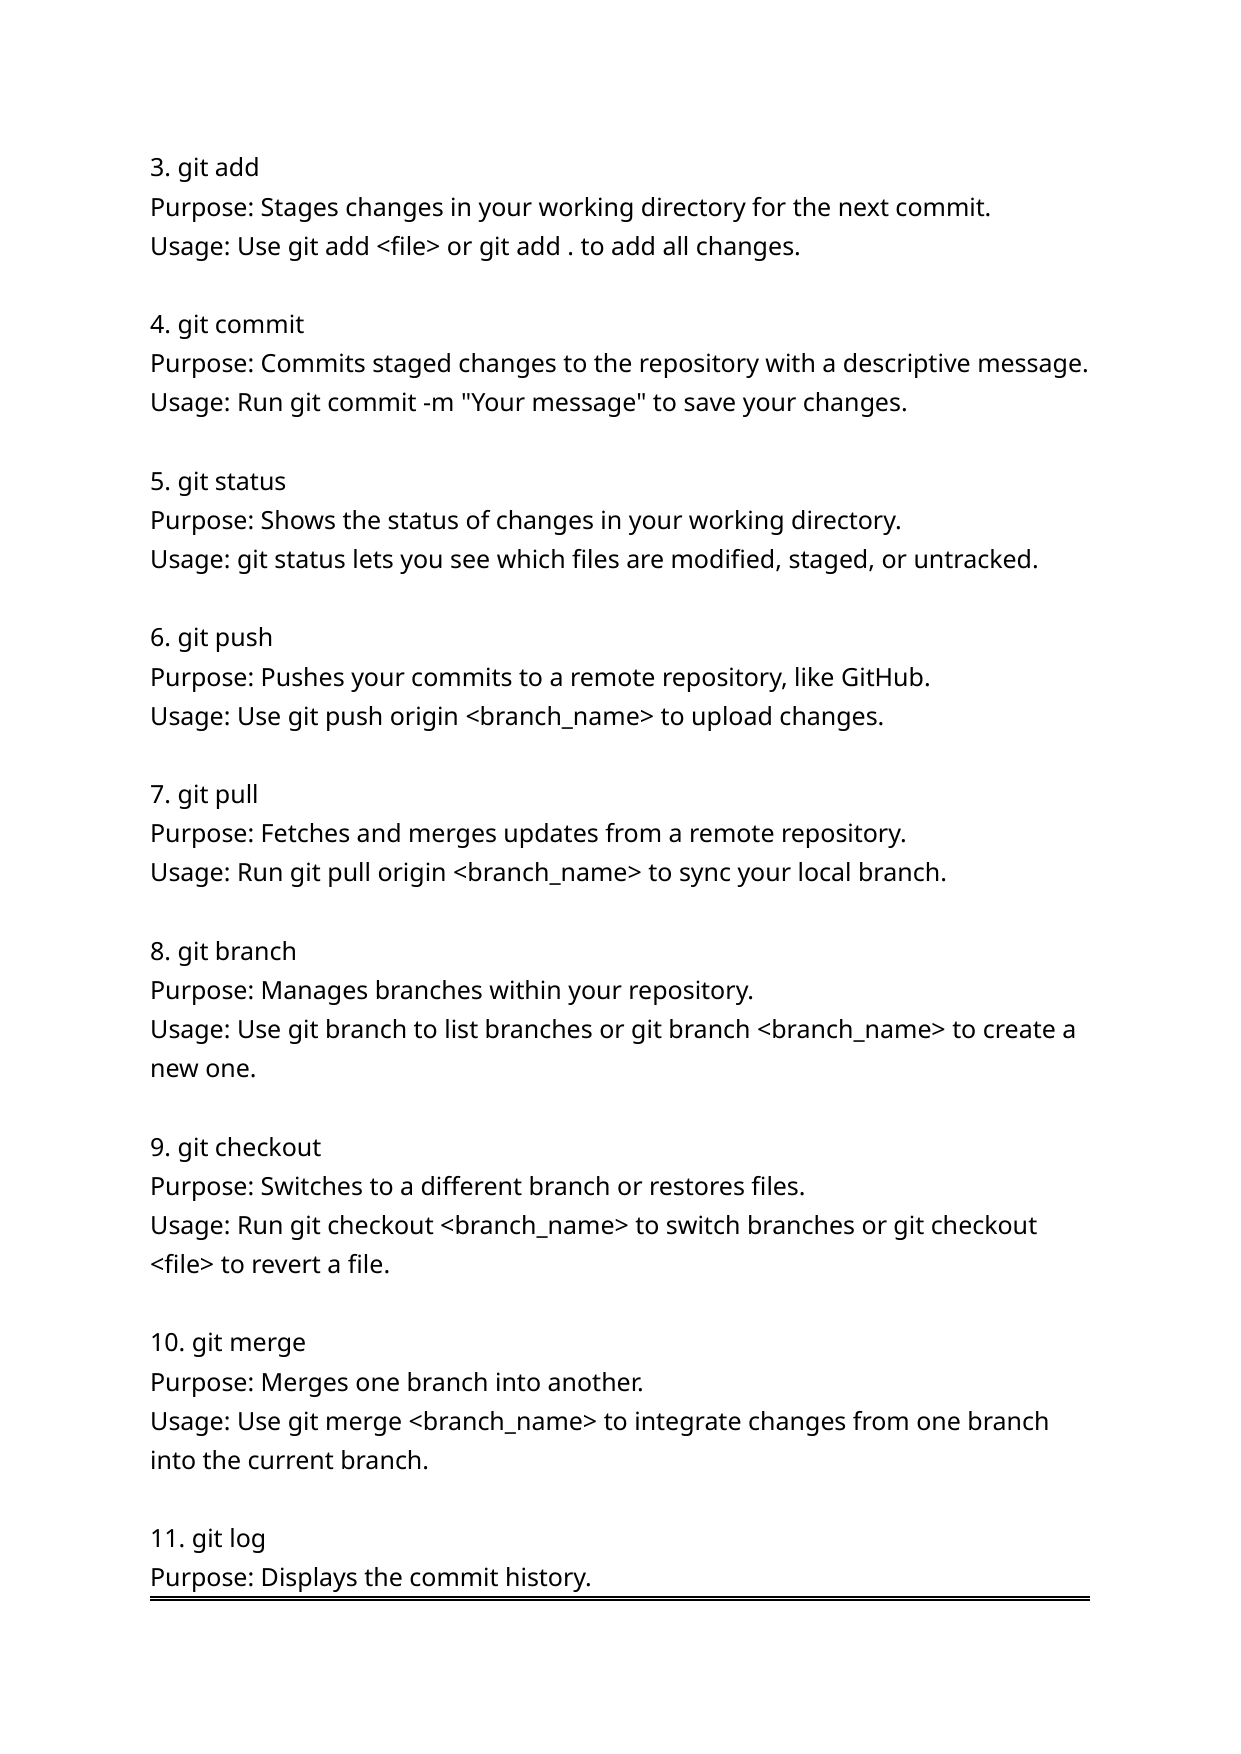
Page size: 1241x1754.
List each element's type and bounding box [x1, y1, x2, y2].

text [150, 150, 1090, 1596]
